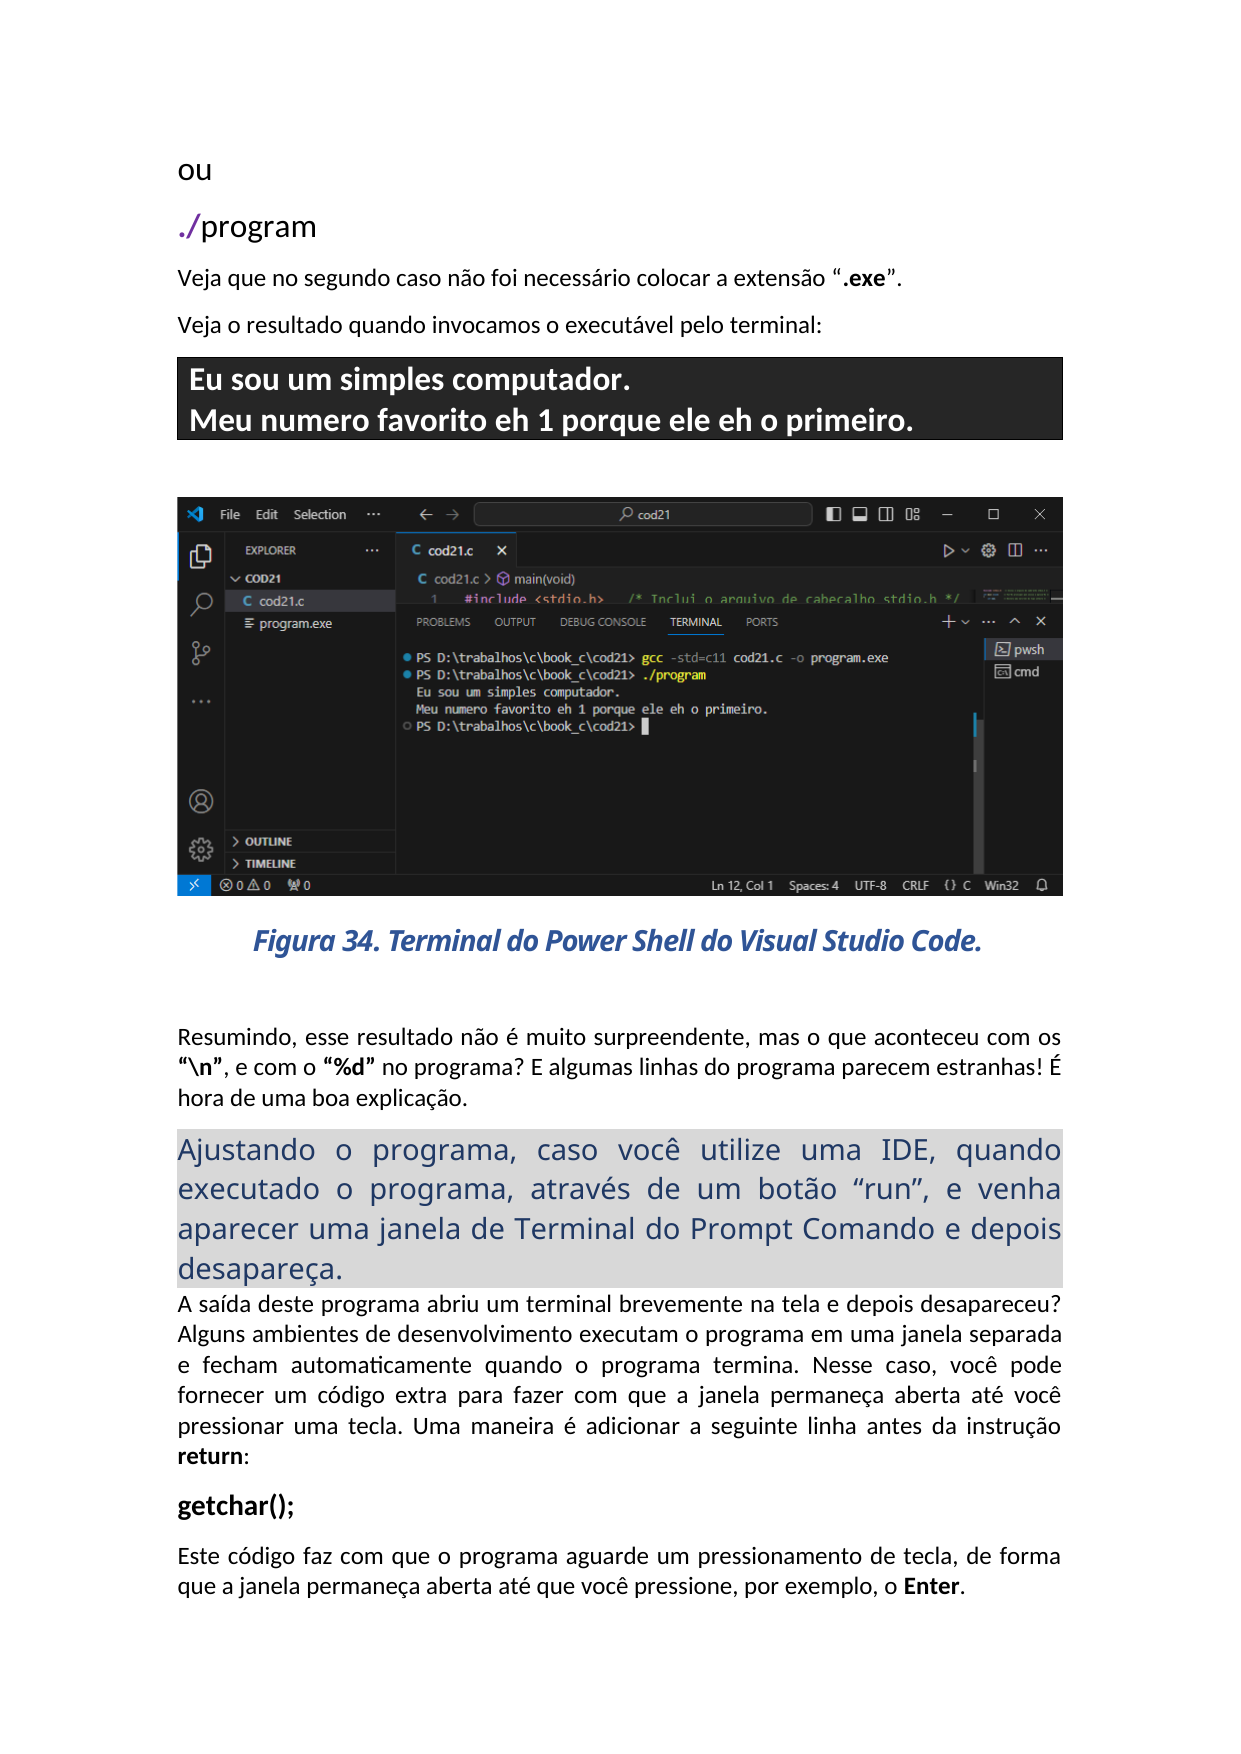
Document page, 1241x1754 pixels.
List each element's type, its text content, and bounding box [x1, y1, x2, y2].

text Veja que no segundo caso não foi necessário colocar a extensão “.exe”. [177, 262, 1063, 293]
text ./program [177, 205, 1063, 246]
table_header Eu sou um simples computador. Meu numero favorito eh 1 porque ele eh o primeiro. [178, 358, 1062, 439]
picture [177, 497, 1063, 896]
text Este código faz com que o programa aguarde um pressionamento de tecla, de forma que a janela permaneça aberta até que você pressione, por exemplo, o Enter. [177, 1540, 1063, 1601]
text Figura 34. Terminal do Power Shell do Visual Studio Code. [177, 920, 1063, 960]
text getchar(); [177, 1487, 1063, 1523]
text Resumindo, esse resultado não é muito surpreendente, mas o que aconteceu com os “\n”, e com o “%d” no programa? E algumas linhas do programa parecem estranhas! É hora de uma boa explicação. [177, 1021, 1063, 1112]
text Veja o resultado quando invocamos o executável pelo terminal: [177, 309, 1063, 340]
text ou [177, 148, 1063, 188]
text A saída deste programa abriu um terminal brevemente na tela e depois desapareceu? Alguns ambientes de desenvolvimento executam o programa em uma janela separada e fecham automaticamente quando o programa termina. Nesse caso, você pode fornecer um código extra para fazer com que a janela permaneça aberta até você pressionar uma tecla. Uma maneira é adicionar a seguinte linha antes da instrução return: [177, 1288, 1063, 1471]
subtitle Ajustando o programa, caso você utilize uma IDE, quando executado o programa, através de um botão “run”, e venha aparecer uma janela de Terminal do Prompt Comando e depois desapareça. [177, 1129, 1063, 1288]
